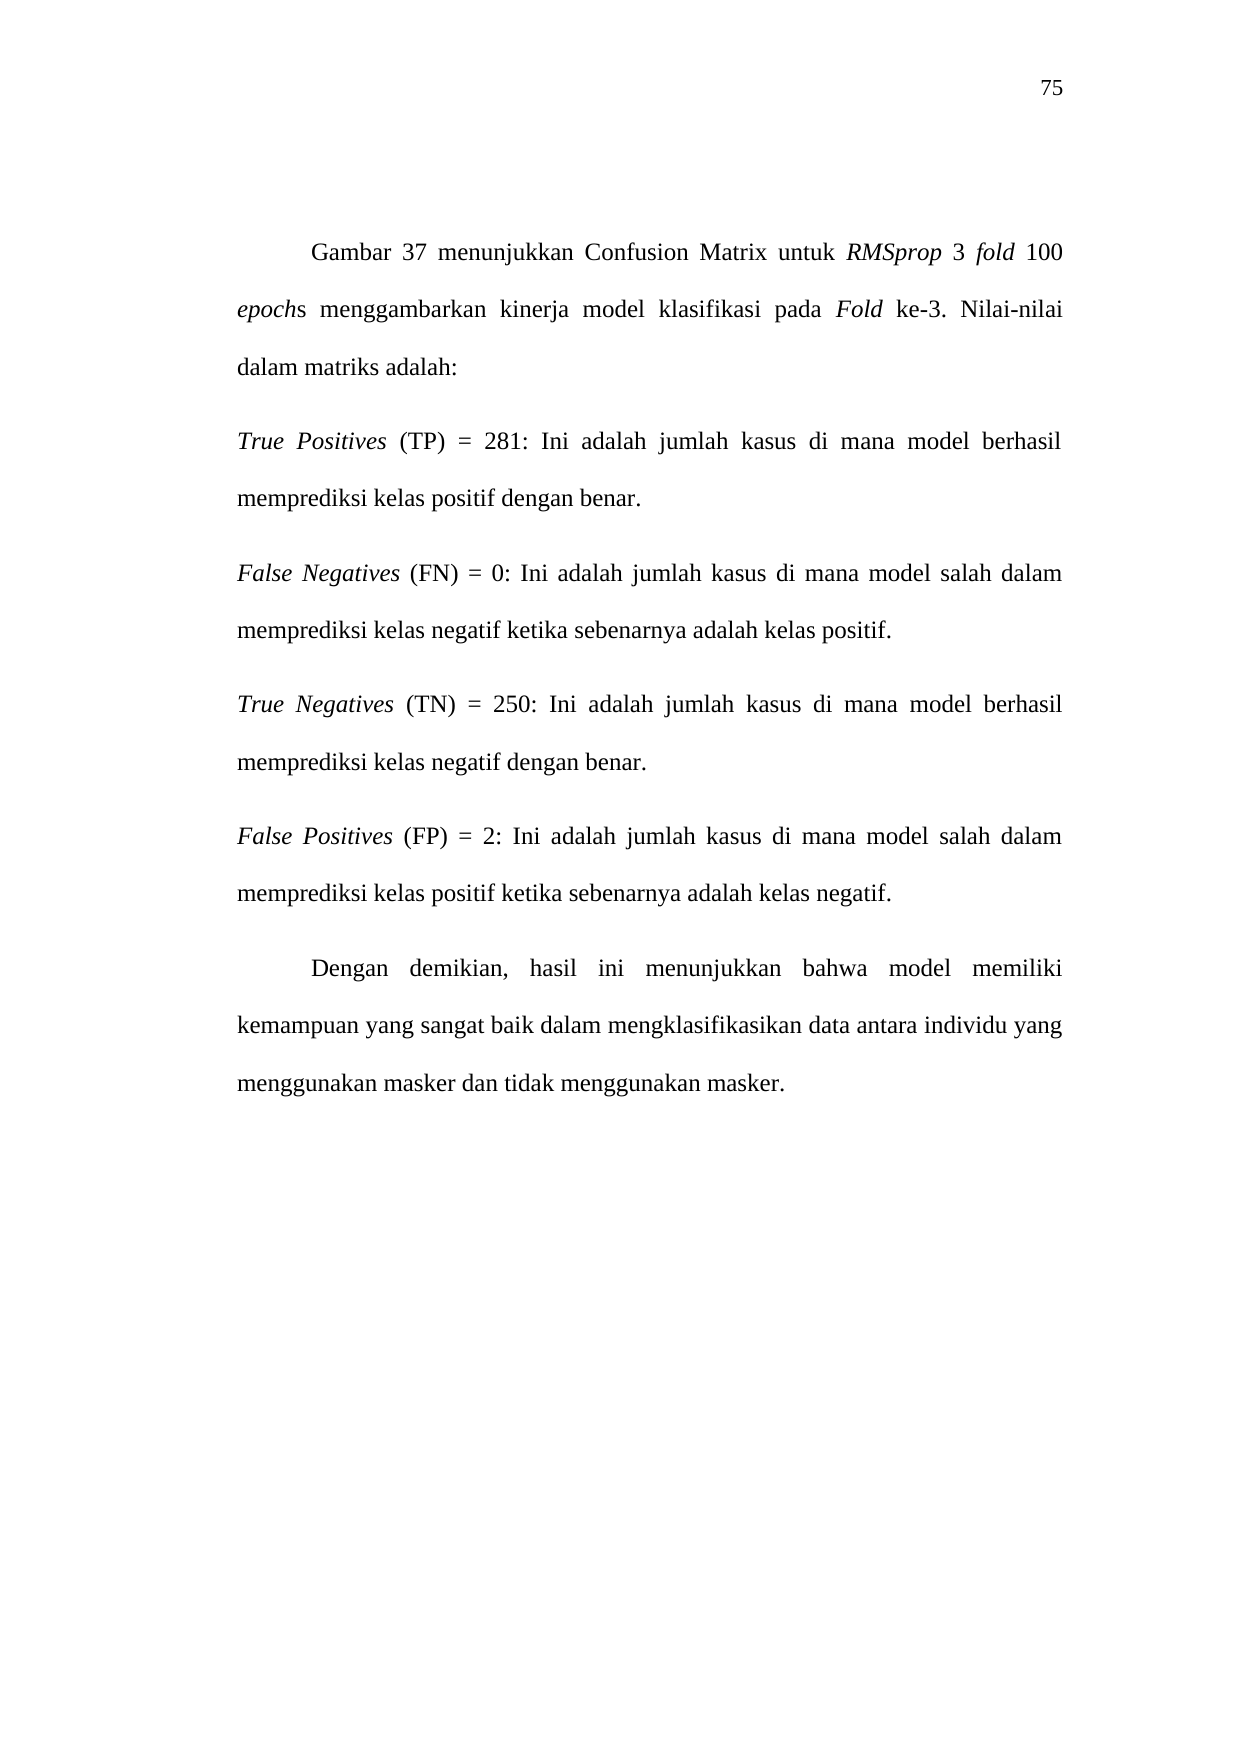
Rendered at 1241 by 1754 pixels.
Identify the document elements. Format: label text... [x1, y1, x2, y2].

text Gambar 37 menunjukkan Confusion Matrix untuk RMSprop 3 fold 100 epochs menggambarkan kinerja model klasifikasi pada Fold ke-3. Nilai-nilai dalam matriks adalah: [237, 237, 1063, 381]
text Dengan demikian, hasil ini menunjukkan bahwa model memiliki kemampuan yang sangat baik dalam mengklasifikasikan data antara individu yang menggunakan masker dan tidak menggunakan masker. [237, 953, 1063, 1096]
text False Negatives (FN) = 0: Ini adalah jumlah kasus di mana model salah dalam memprediksi kelas negatif ketika sebenarnya adalah kelas positif. [237, 558, 1063, 644]
text True Negatives (TN) = 250: Ini adalah jumlah kasus di mana model berhasil memprediksi kelas negatif dengan benar. [237, 689, 1063, 776]
text False Positives (FP) = 2: Ini adalah jumlah kasus di mana model salah dalam memprediksi kelas positif ketika sebenarnya adalah kelas negatif. [237, 821, 1063, 907]
text True Positives (TP) = 281: Ini adalah jumlah kasus di mana model berhasil memprediksi kelas positif dengan benar. [237, 426, 1063, 512]
